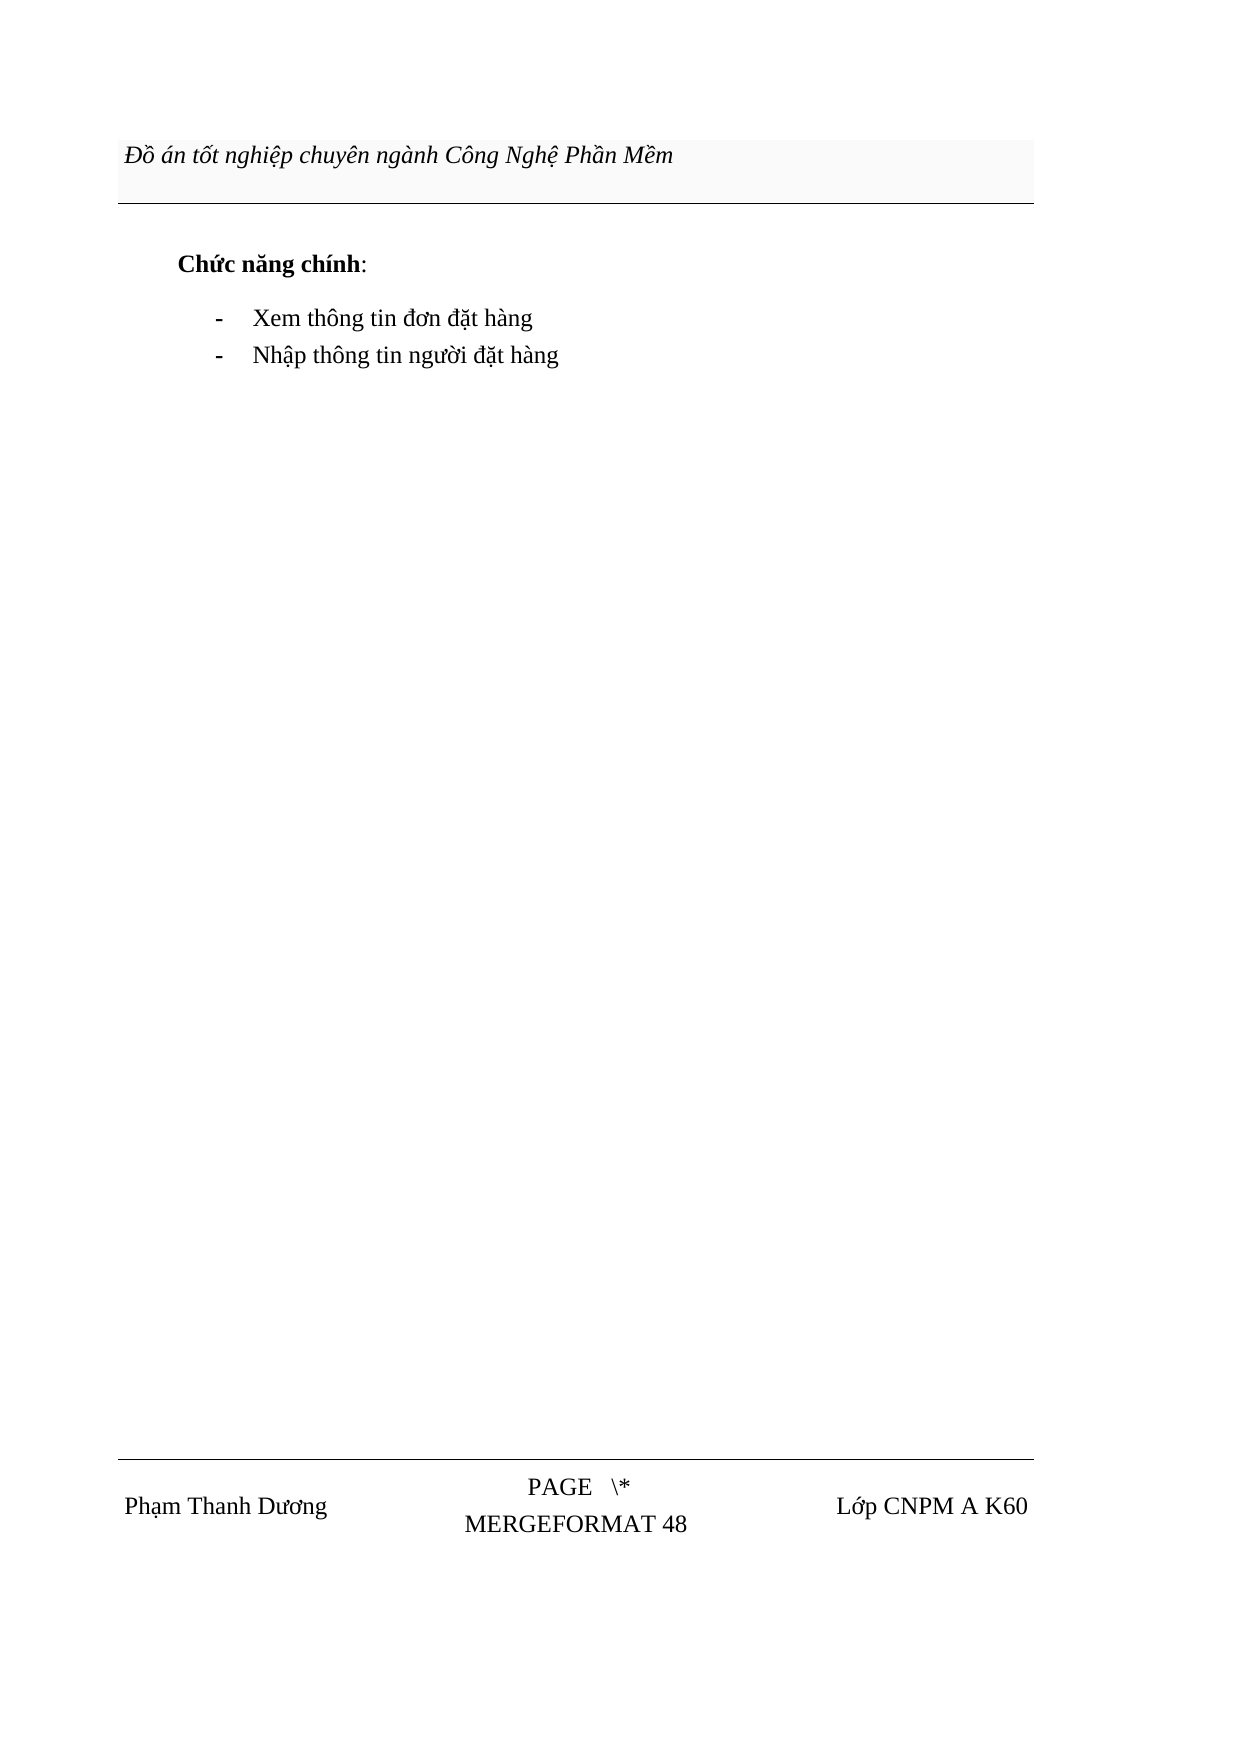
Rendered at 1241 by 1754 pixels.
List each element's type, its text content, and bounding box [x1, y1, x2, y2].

list Nhập thông tin người đặt hàng [215, 340, 1033, 369]
list Xem thông tin đơn đặt hàng [215, 303, 1033, 332]
text Chức năng chính: [118, 249, 1033, 278]
